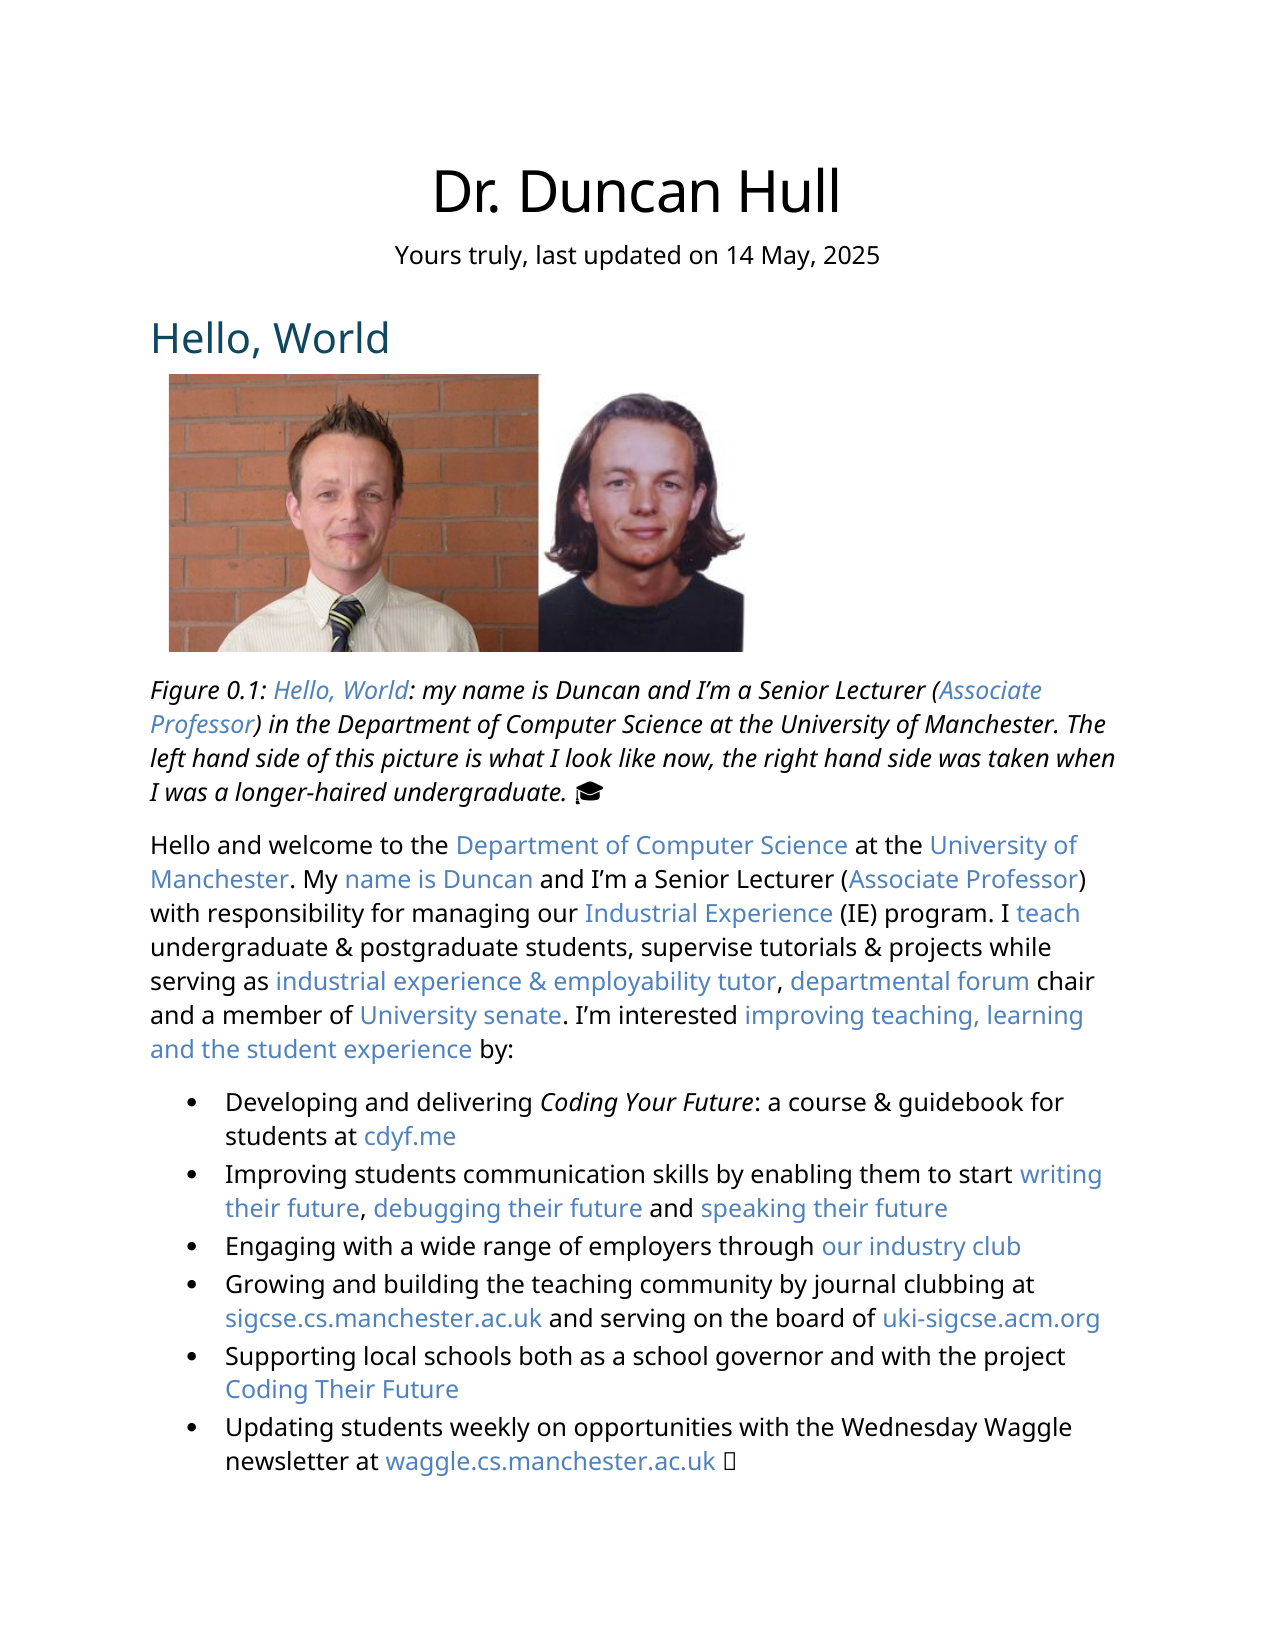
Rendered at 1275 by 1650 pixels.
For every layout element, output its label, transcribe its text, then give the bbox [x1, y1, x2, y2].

title Dr. Duncan Hull [150, 150, 1125, 229]
picture [168, 374, 747, 652]
list Improving students communication skills by enabling them to start writing their future, debugging their future and speaking their future [187, 1157, 1125, 1225]
subtitle Hello, World [150, 309, 1125, 366]
list Developing and delivering Coding Your Future: a course & guidebook for students at cdyf.me [187, 1085, 1125, 1153]
list Supporting local schools both as a school governor and with the project Coding Their Future [187, 1338, 1125, 1406]
list Updating students weekly on opportunities with the Wednesday Waggle newsletter at waggle.cs.manchester.ac.uk 🐝 [187, 1410, 1125, 1478]
list Engaging with a wide range of employers through our industry club [187, 1228, 1125, 1262]
text Hello and welcome to the Department of Computer Science at the University of Manchester. My name is Duncan and I’m a Senior Lecturer (Associate Professor) with responsibility for managing our Industrial Experience (IE) program. I teach undergraduate & postgraduate students, supervise tutorials & projects while serving as industrial experience & employability tutor, departmental forum chair and a member of University senate. I’m interested improving teaching, learning and the student experience by: [150, 827, 1125, 1066]
text Yours truly, last updated on 14 May, 2025 [150, 238, 1125, 272]
text Figure 0.1: Hello, World: my name is Duncan and I’m a Senior Lecturer (Associate Professor) in the Department of Computer Science at the University of Manchester. The left hand side of this picture is what I look like now, the right hand side was taken when I was a longer-haired undergraduate. 🎓 [150, 672, 1125, 809]
list Growing and building the teaching community by journal clubbing at sigcse.cs.manchester.ac.uk and serving on the board of uki-sigcse.acm.org [187, 1266, 1125, 1334]
